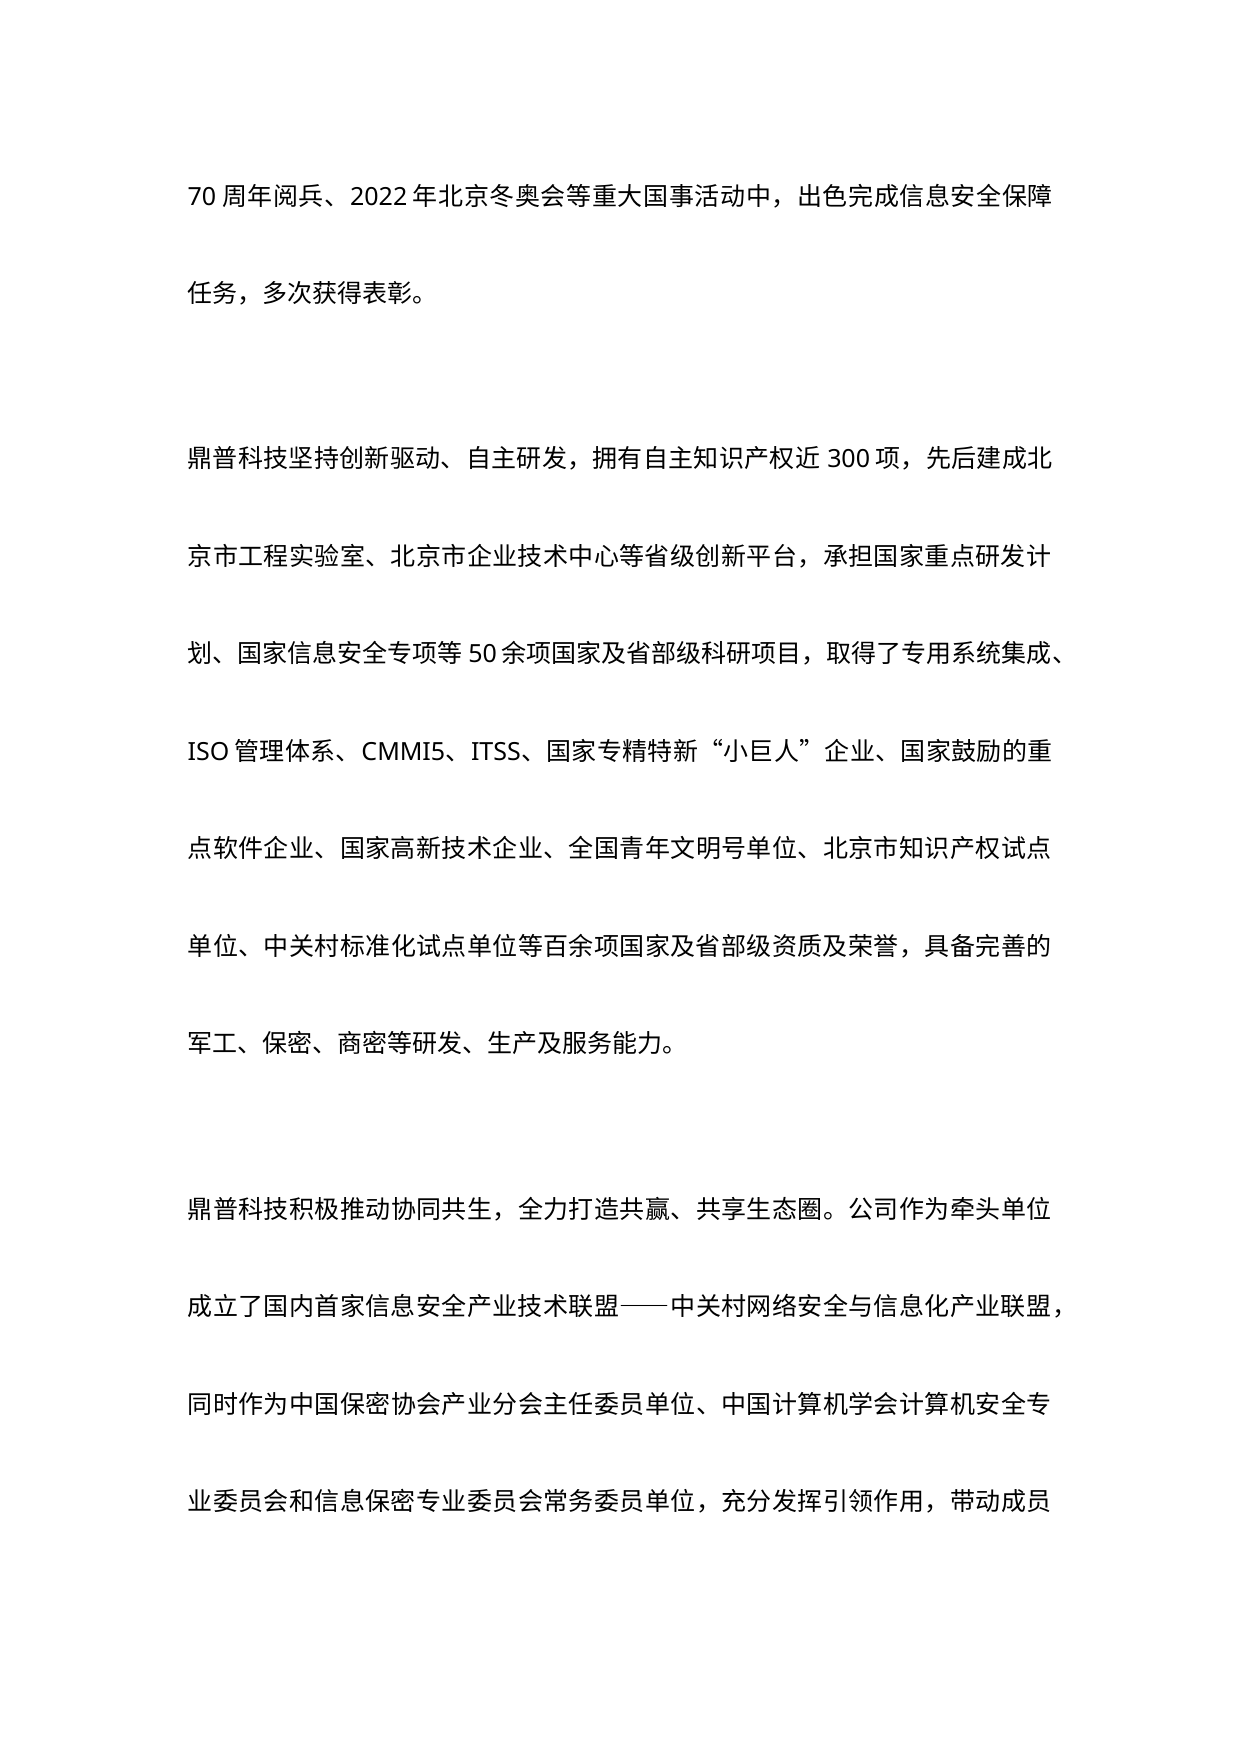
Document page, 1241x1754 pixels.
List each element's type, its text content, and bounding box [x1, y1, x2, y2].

list 鼎普科技坚持创新驱动、自主研发，拥有自主知识产权近300项，先后建成北京市工程实验室、北京市企业技术中心等省级创新平台，承担国家重点研发计划、国家信息安全专项等50余项国家及省部级科研项目，取得了专用系统集成、ISO管理体系、CMMI5、ITSS、国家专精特新“小巨人”企业、国家鼓励的重点软件企业、国家高新技术企业、全国青年文明号单位、北京市知识产权试点单位、中关村标准化试点单位等百余项国家及省部级资质及荣誉，具备完善的军工、保密、商密等研发、生产及服务能力。 [187, 424, 1053, 1074]
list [187, 162, 1053, 324]
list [187, 1175, 1053, 1532]
